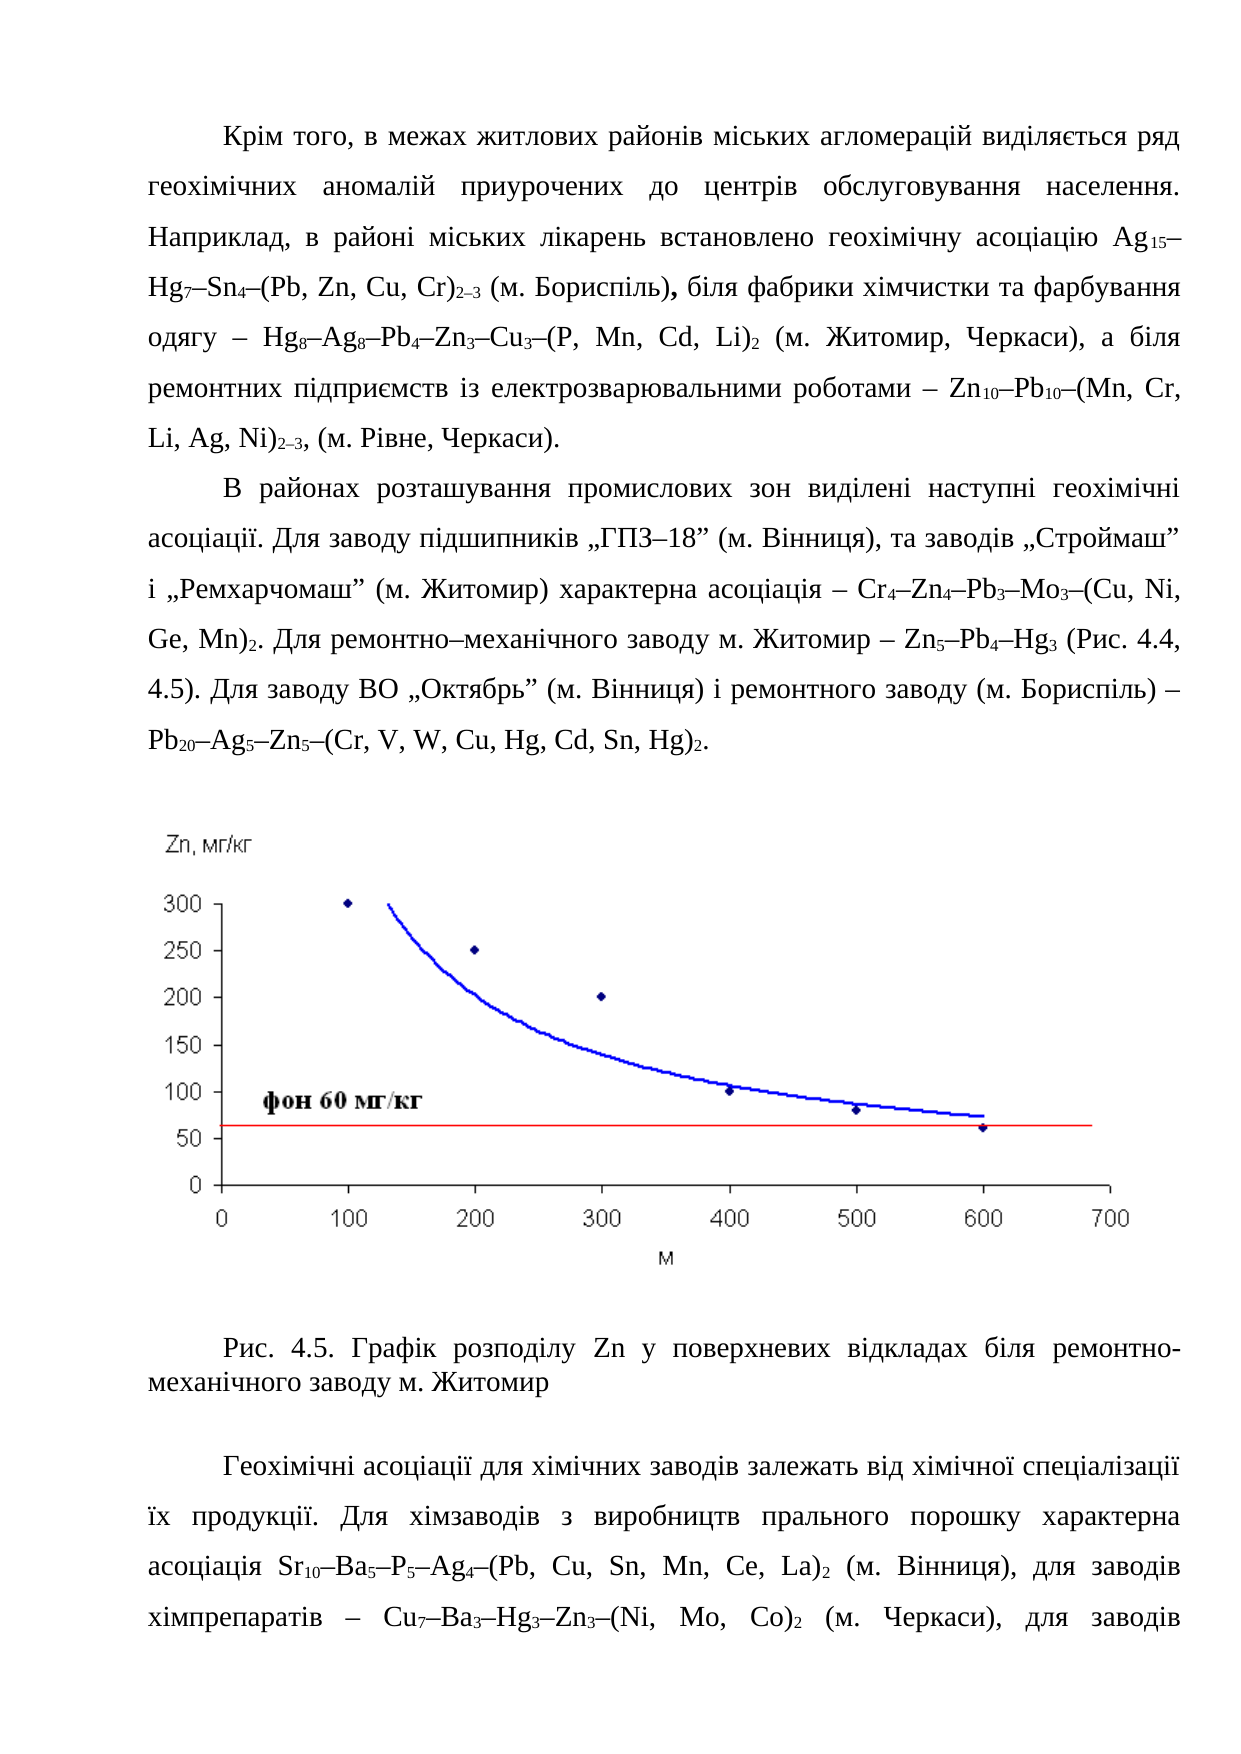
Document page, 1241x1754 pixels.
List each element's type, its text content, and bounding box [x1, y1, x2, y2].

text В районах розташування промислових зон виділені наступні геохімічні асоціації. Для заводу підшипників „ГПЗ–18” (м. Вінниця), та заводів „Строймаш” і „Ремхарчомаш” (м. Житомир) характерна асоціація – Cr4–Zn4–Pb3–Mo3–(Cu, Ni, Ge, Мn)2. Для ремонтно–механічного заводу м. Житомир – Zn5–Pb4–Hg3 (Рис. 4.4, 4.5). Для заводу ВО „Октябрь” (м. Вінниця) і ремонтного заводу (м. Бориспіль) – Pb20–Ag5–Zn5–(Cr, V, W, Cu, Hg, Cd, Sn, Hg)2. [148, 470, 1181, 755]
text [148, 1448, 1181, 1632]
text Крім того, в межах житлових районів міських агломерацій виділяється ряд геохімічних аномалій приурочених до центрів обслуговування населення. Наприклад, в районі міських лікарень встановлено геохімічну асоціацію Ag15–Hg7–Sn4–(Pb, Zn, Cu, Cr)2–3 (м. Бориспіль), біля фабрики хімчистки та фарбування одягу – Hg8–Ag8–Pb4–Zn3–Cu3–(Р, Мn, Cd, Li)2 (м. Житомир, Черкаси), а біля ремонтних підприємств із електрозварювальними роботами – Zn10–Pb10–(Мn, Cr, Li, Аg, Ni)2–3, (м. Рівне, Черкаси). [148, 118, 1181, 453]
picture [147, 822, 1139, 1278]
text Рис. 4.5. Графік розподілу Zn у поверхневих відкладах біля ремонтно-механічного заводу м. Житомир [148, 1330, 1181, 1397]
